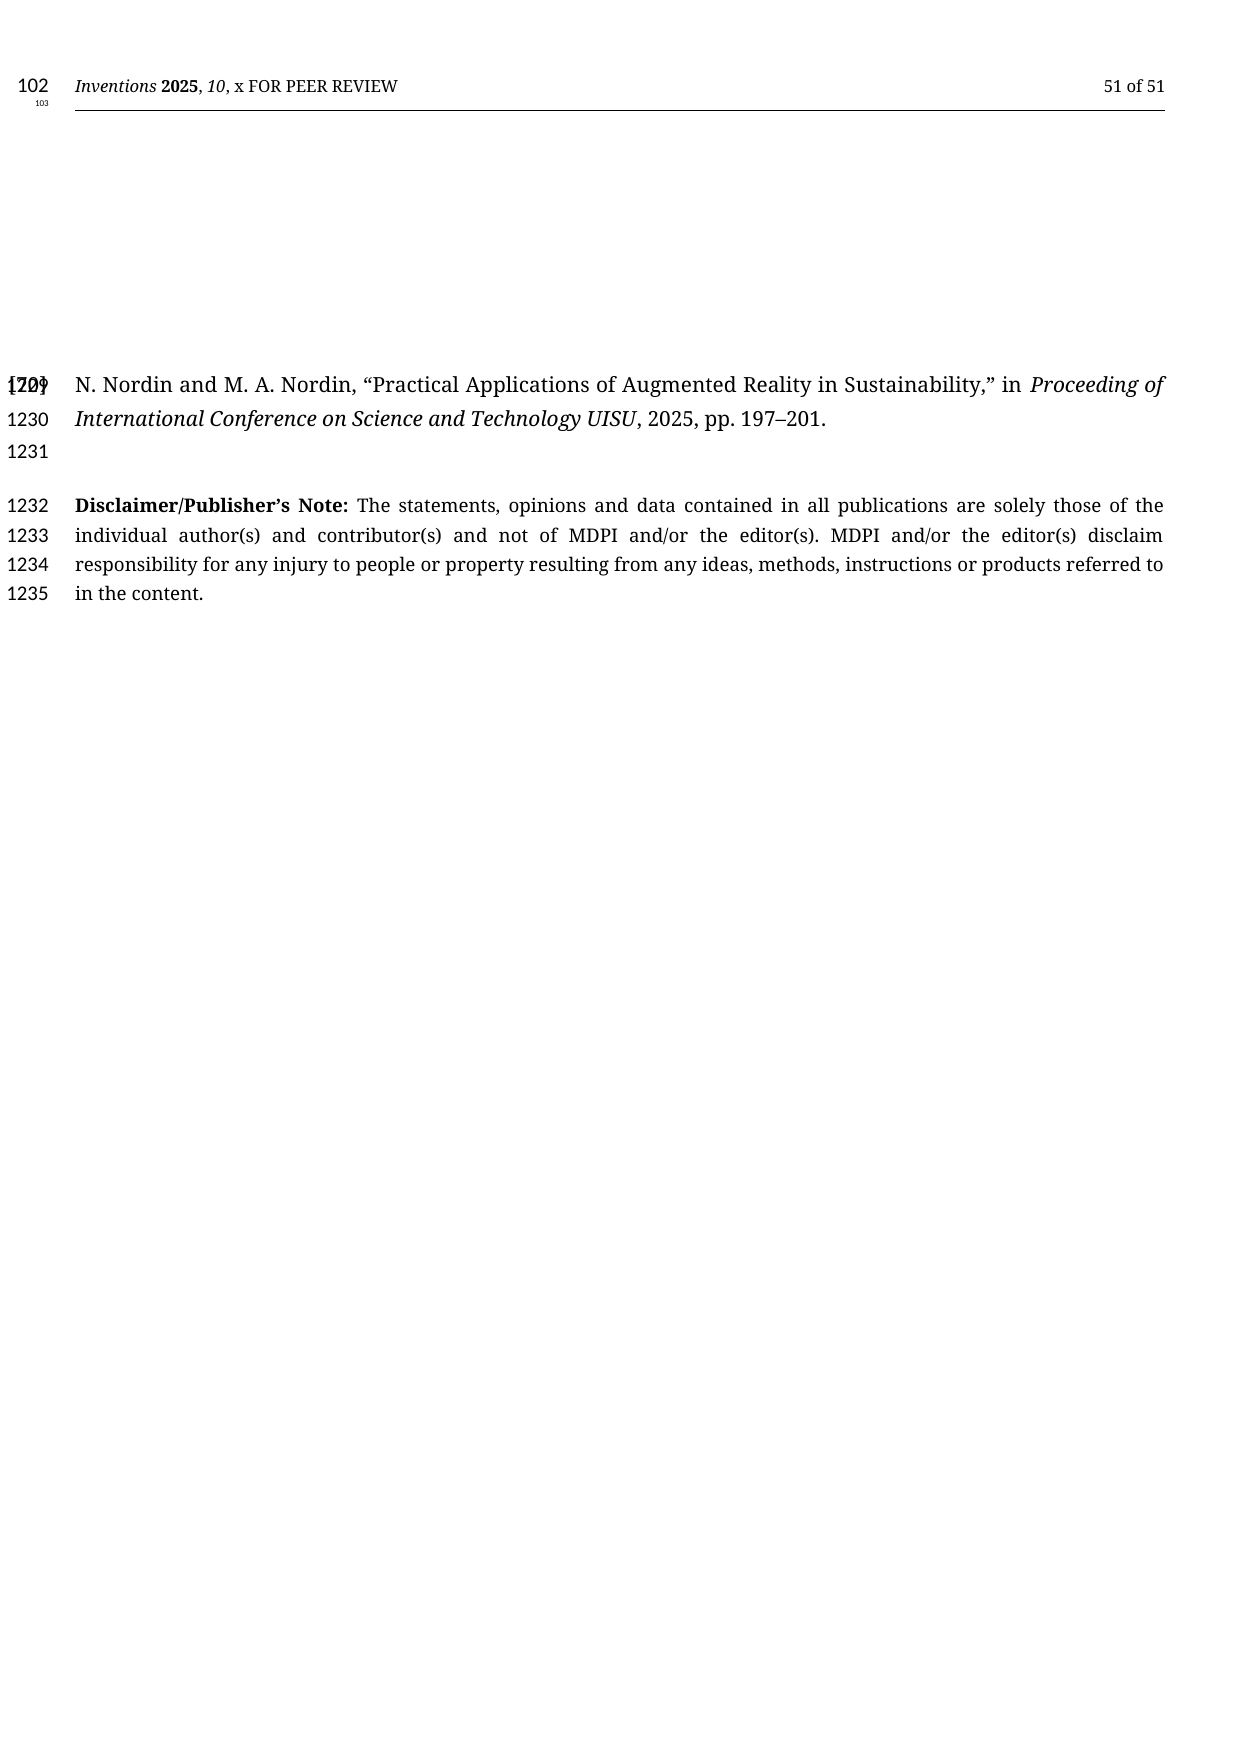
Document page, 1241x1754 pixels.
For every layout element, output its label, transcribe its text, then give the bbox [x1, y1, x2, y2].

text Disclaimer/Publisher’s Note: The statements, opinions and data contained in all publications are solely those of the individual author(s) and contributor(s) and not of MDPI and/or the editor(s). MDPI and/or the editor(s) disclaim responsibility for any injury to people or property resulting from any ideas, methods, instructions or products referred to in the content. [75, 489, 1165, 606]
